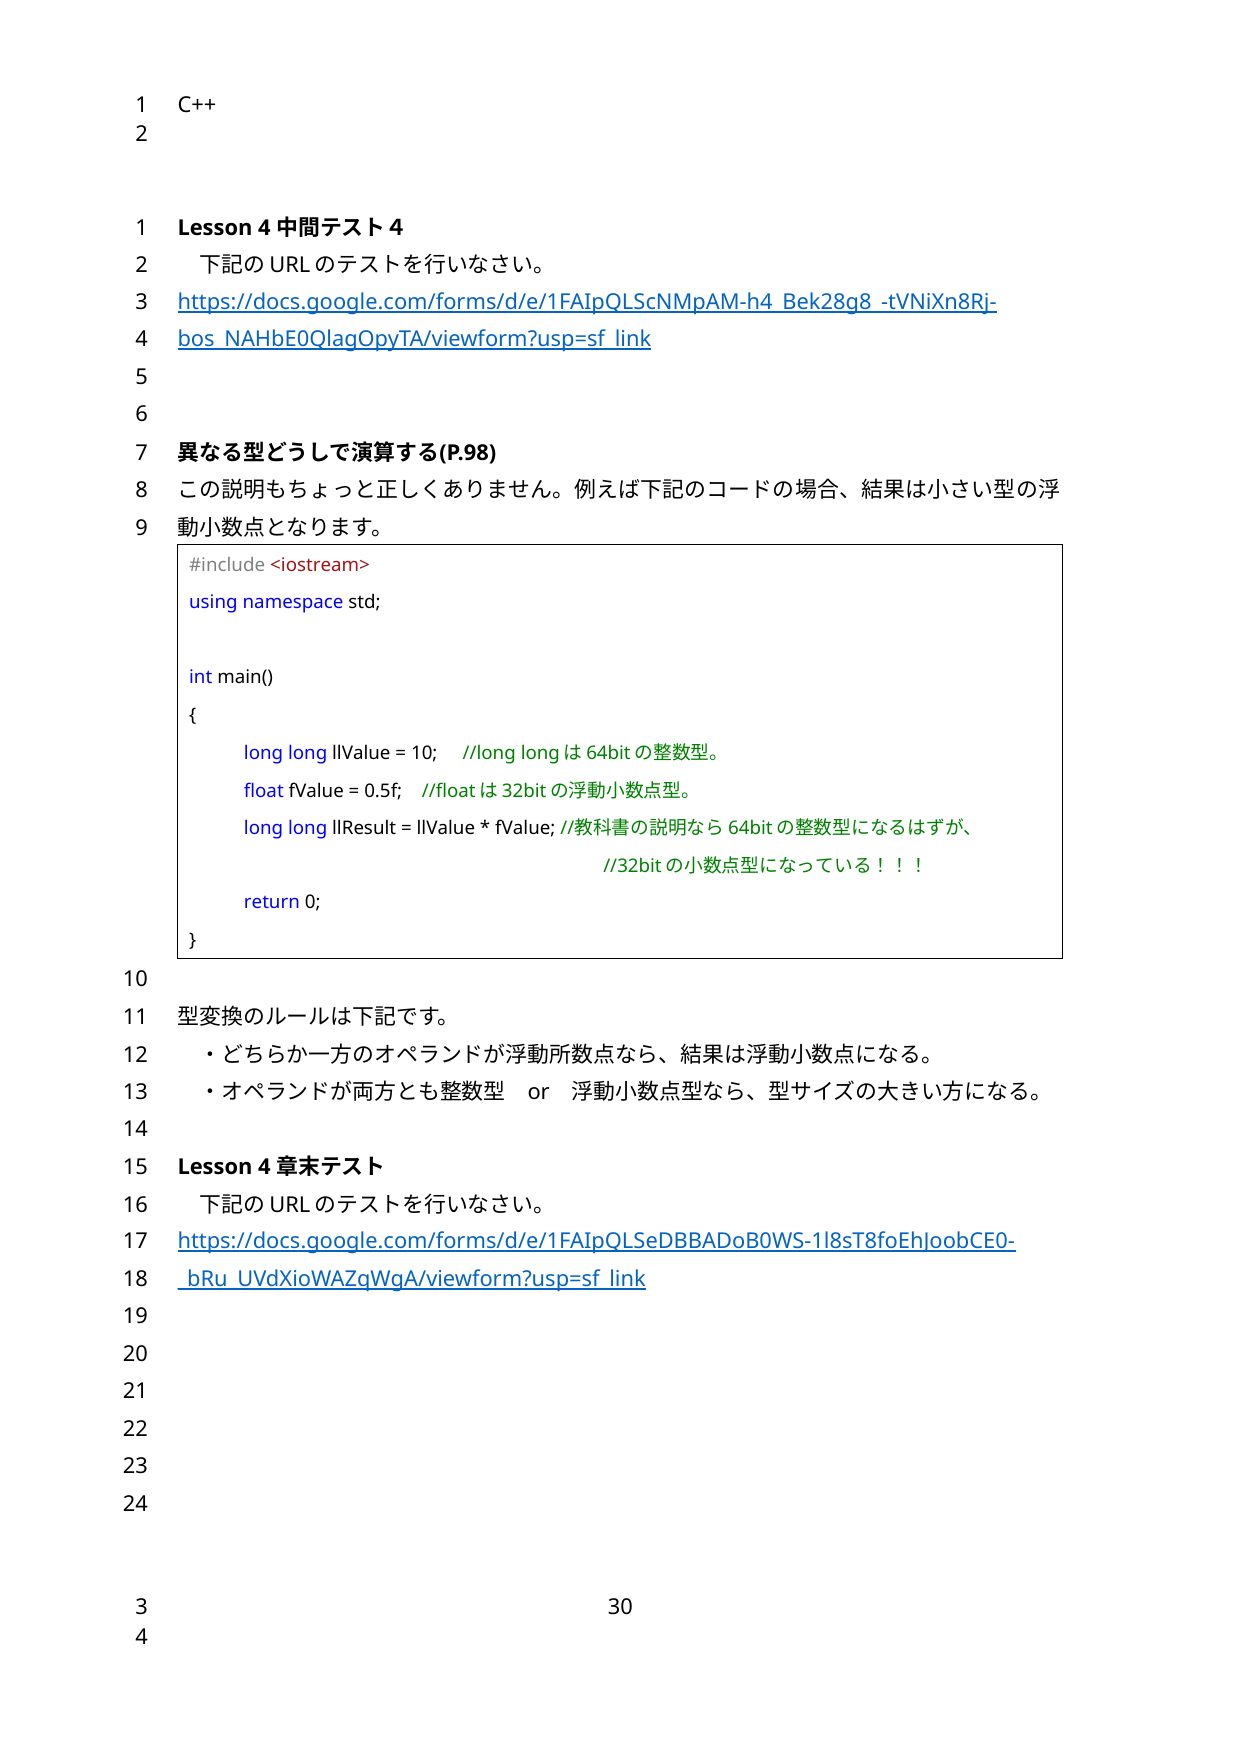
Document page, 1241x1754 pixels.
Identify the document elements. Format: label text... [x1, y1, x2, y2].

text https://docs.google.com/forms/d/e/1FAIpQLSeDBBADoB0WS-1l8sT8foEhJoobCE0-_bRu_UVdXioWAZqWgA/viewform?usp=sf_link [177, 1221, 1063, 1296]
subtitle Lesson 4 章末テスト [177, 1146, 1063, 1184]
text https://docs.google.com/forms/d/e/1FAIpQLScNMpAM-h4_Bek28g8_-tVNiXn8Rj-bos_NAHbE0QlagOpyTA/viewform?usp=sf_link [177, 282, 1063, 357]
text 下記のURLのテストを行いなさい。 [177, 1184, 1063, 1221]
text 異なる型どうしで演算する(P.98) [177, 432, 1063, 469]
text ・オペランドが両方とも整数型 or 浮動小数点型なら、型サイズの大きい方になる。 [177, 1071, 1063, 1109]
table_header #include <iostream> using namespace std; int main() { long long llValue = 10; //long longは64bitの整数型。 float fValue = 0.5f; //floatは32bitの浮動小数点型。 long long llResult = llValue * fValue; //教科書の説明なら64bitの整数型になるはずが、 //32bitの小数点型になっている！！！ return 0; } [178, 545, 1062, 958]
text この説明もちょっと正しくありません。例えば下記のコードの場合、結果は小さい型の浮動小数点となります。 [177, 469, 1063, 544]
subtitle Lesson 4 中間テスト４ [177, 207, 1063, 244]
text 下記のURLのテストを行いなさい。 [177, 244, 1063, 282]
text ・どちらか一方のオペランドが浮動所数点なら、結果は浮動小数点になる。 [177, 1034, 1063, 1071]
text 型変換のルールは下記です。 [177, 996, 1063, 1034]
